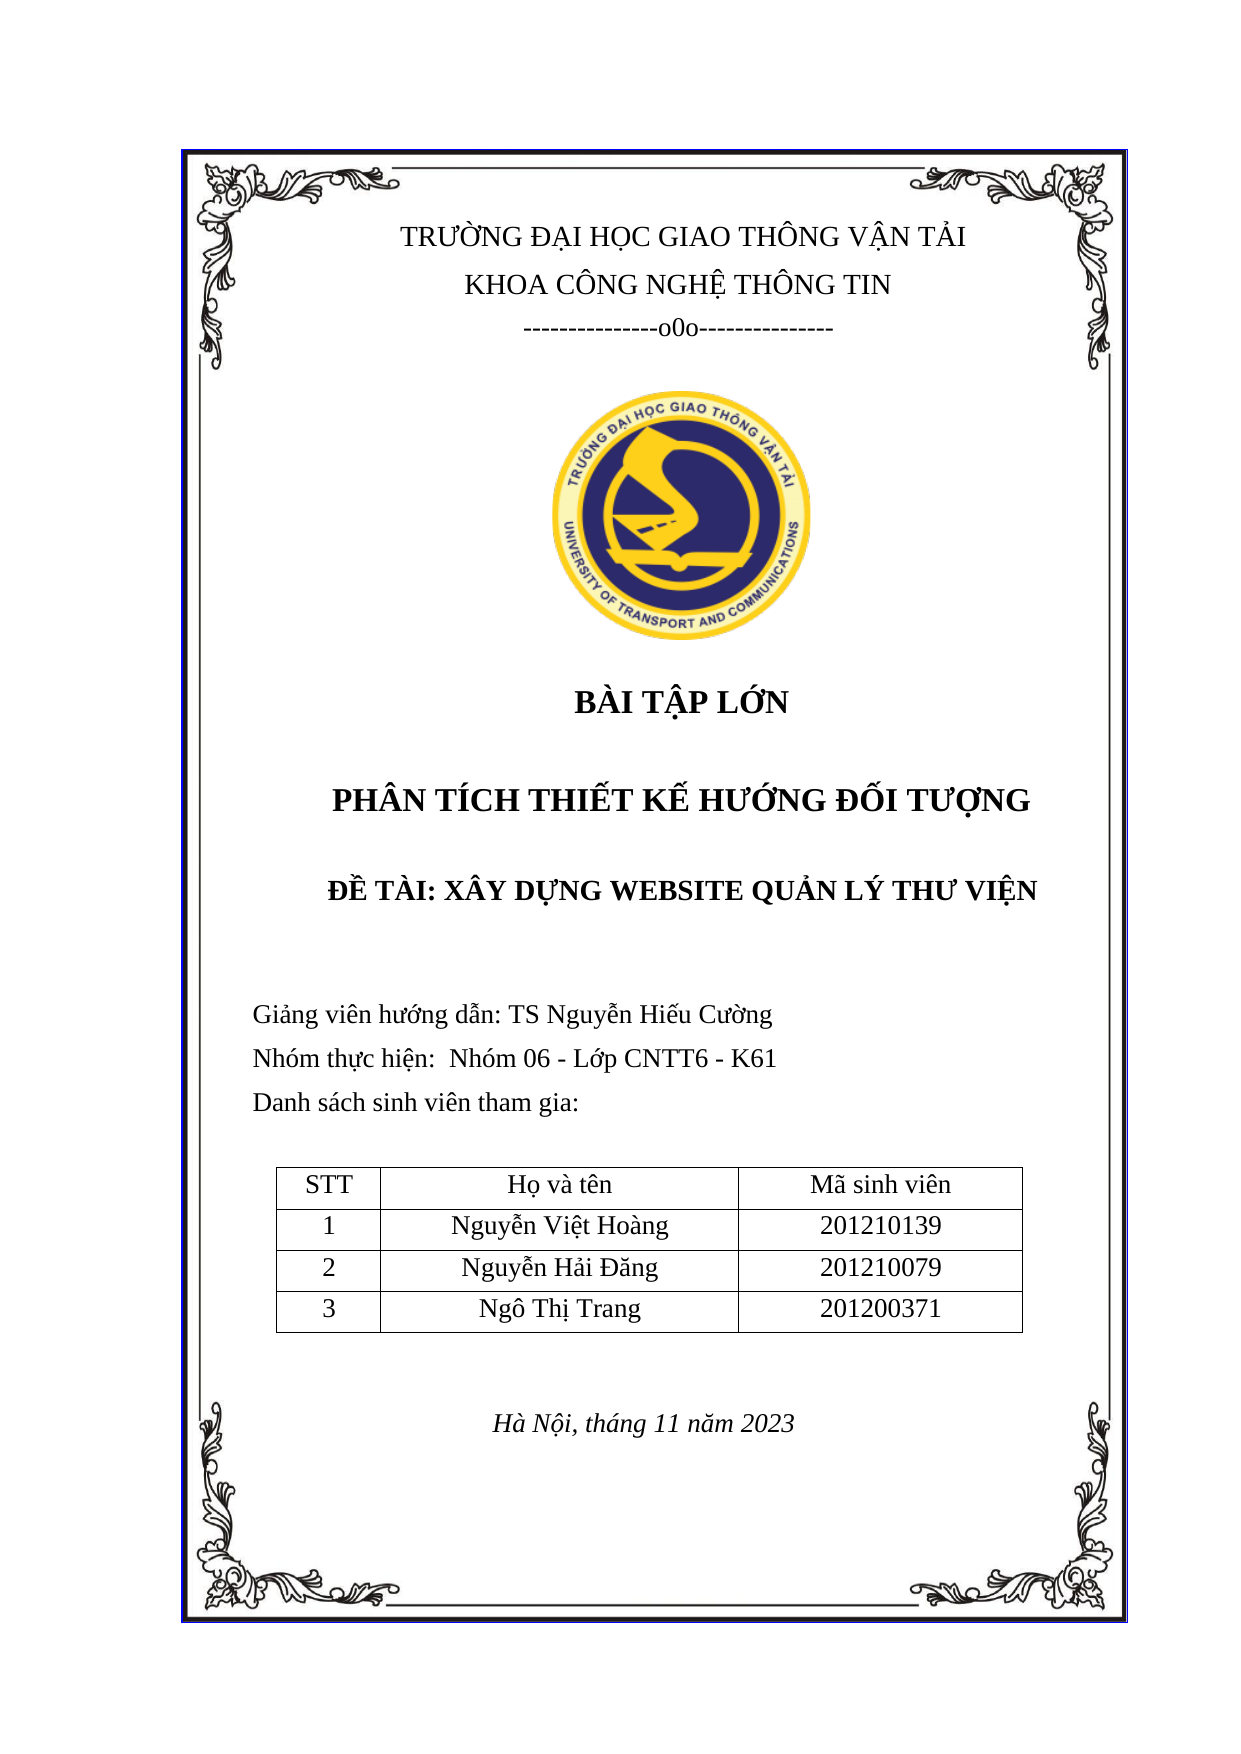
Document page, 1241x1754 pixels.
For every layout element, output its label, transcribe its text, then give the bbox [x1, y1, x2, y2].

table_header [189, 917, 315, 954]
table_cell Nguyễn Hải Đăng [381, 1251, 738, 1291]
table_cell 201210139 [739, 1210, 1022, 1249]
text ĐỀ TÀI: XÂY DỰNG WEBSITE QUẢN LÝ THƯ VIỆN [243, 873, 1122, 907]
text ---------------o0o--------------- [243, 311, 1114, 342]
picture [183, 150, 1127, 1622]
table_cell Ngô Thị Trang [381, 1292, 738, 1332]
table_header STT [277, 1168, 380, 1208]
text BÀI TẬP LỚN [243, 682, 1120, 721]
table_cell 201200371 [739, 1292, 1022, 1332]
text Nhóm thực hiện: Nhóm 06 - Lớp CNTT6 - K61 [252, 1042, 1122, 1073]
text Giảng viên hướng dẫn: TS Nguyễn Hiếu Cường [252, 998, 1122, 1029]
text TRƯỜNG ĐẠI HỌC GIAO THÔNG VẬN TẢI [243, 219, 1114, 253]
table_header Họ và tên [381, 1168, 738, 1208]
table_header Mã sinh viên [739, 1168, 1022, 1208]
table_cell 1 [277, 1210, 380, 1249]
text PHÂN TÍCH THIẾT KẾ HƯỚNG ĐỐI TƯỢNG [243, 781, 1120, 819]
table_cell 2 [277, 1251, 380, 1291]
text KHOA CÔNG NGHỆ THÔNG TIN [243, 267, 1113, 301]
text Danh sách sinh viên tham gia: [252, 1086, 1122, 1117]
table_cell 201210079 [739, 1251, 1022, 1291]
table_cell 3 [277, 1292, 380, 1332]
table_cell Nguyễn Việt Hoàng [381, 1210, 738, 1249]
text Hà Nội, tháng 11 năm 2023 [168, 1407, 1122, 1439]
